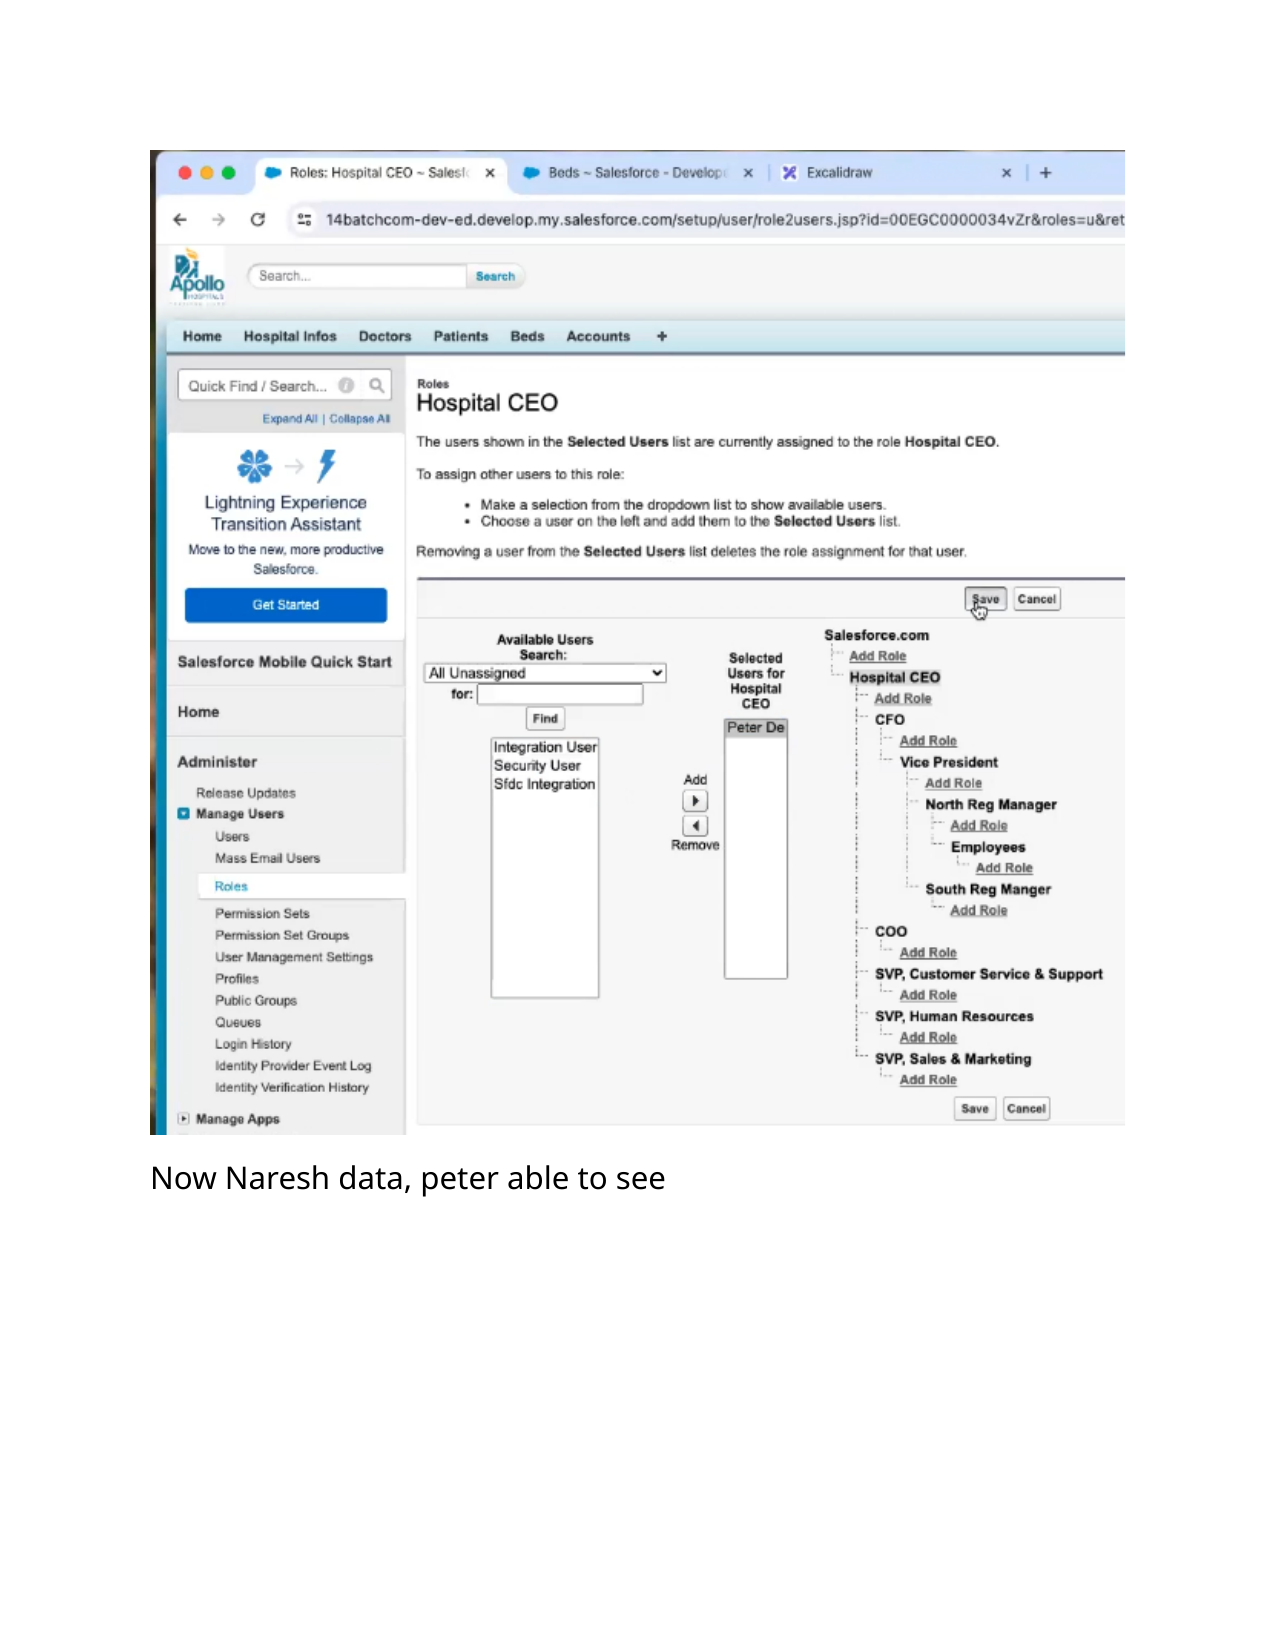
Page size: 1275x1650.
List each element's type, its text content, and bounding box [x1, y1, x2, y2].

picture [150, 150, 1125, 1135]
text Now Naresh data, peter able to see [150, 1156, 1125, 1198]
